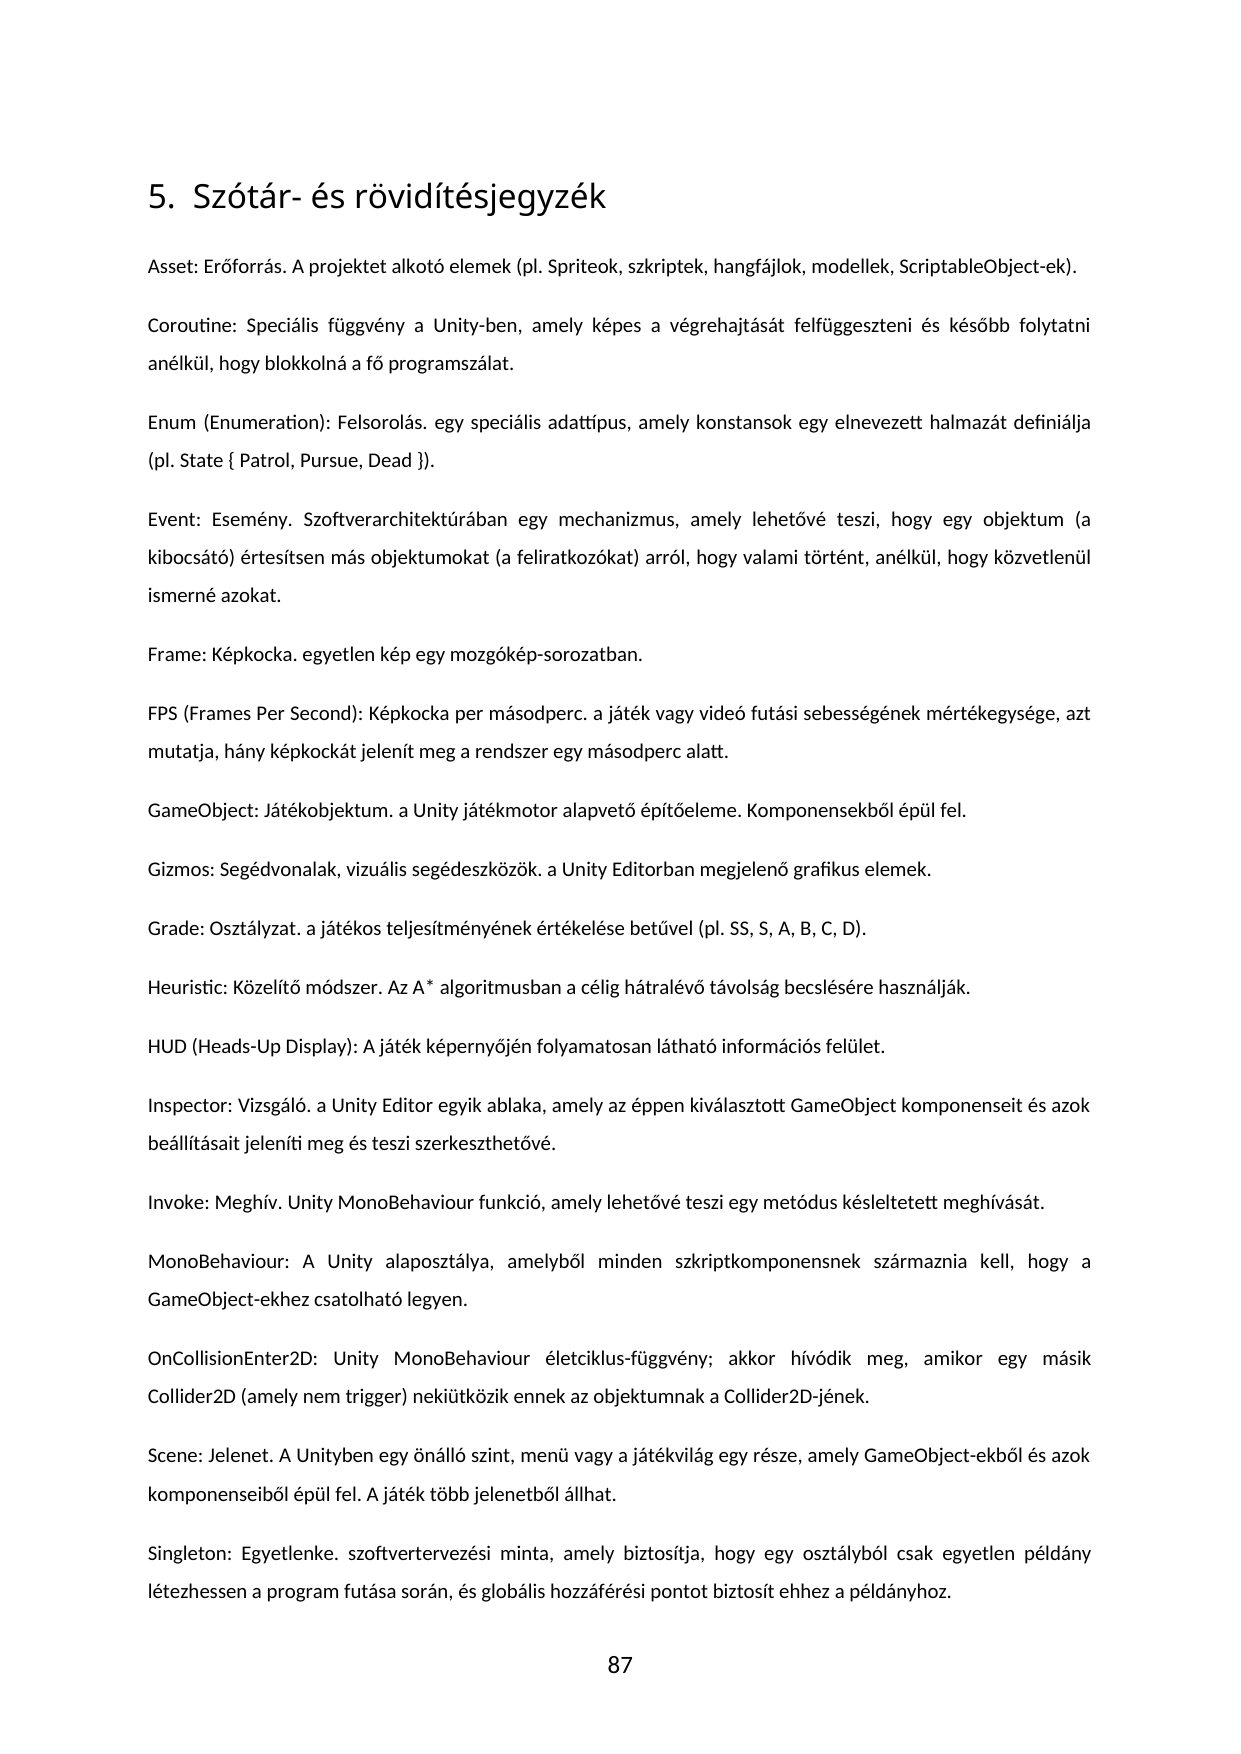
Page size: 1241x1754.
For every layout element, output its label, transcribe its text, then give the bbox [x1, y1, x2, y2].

text Scene: Jelenet. A Unityben egy önálló szint, menü vagy a játékvilág egy része, amely GameObject-ekből és azok komponenseiből épül fel. A játék több jelenetből állhat. [148, 1443, 1092, 1506]
text Frame: Képkocka. egyetlen kép egy mozgókép-sorozatban. [148, 642, 1092, 667]
text Coroutine: Speciális függvény a Unity-ben, amely képes a végrehajtását felfüggeszteni és később folytatni anélkül, hogy blokkolná a fő programszálat. [148, 312, 1092, 376]
text Heuristic: Közelítő módszer. Az A* algoritmusban a célig hátralévő távolság becslésére használják. [148, 974, 1092, 1000]
text Singleton: Egyetlenke. szoftvertervezési minta, amely biztosítja, hogy egy osztályból csak egyetlen példány létezhessen a program futása során, és globális hozzáférési pontot biztosít ehhez a példányhoz. [148, 1540, 1092, 1603]
text GameObject: Játékobjektum. a Unity játékmotor alapvető építőeleme. Komponensekből épül fel. [148, 798, 1092, 823]
text Event: Esemény. Szoftverarchitektúrában egy mechanizmus, amely lehetővé teszi, hogy egy objektum (a kibocsátó) értesítsen más objektumokat (a feliratkozókat) arról, hogy valami történt, anélkül, hogy közvetlenül ismerné azokat. [148, 506, 1092, 608]
text Grade: Osztályzat. a játékos teljesítményének értékelése betűvel (pl. SS, S, A, B, C, D). [148, 916, 1092, 941]
text Invoke: Meghív. Unity MonoBehaviour funkció, amely lehetővé teszi egy metódus késleltetett meghívását. [148, 1189, 1092, 1215]
subtitle Szótár- és rövidítésjegyzék [148, 173, 1092, 218]
text Asset: Erőforrás. A projektet alkotó elemek (pl. Spriteok, szkriptek, hangfájlok, modellek, ScriptableObject-ek). [148, 253, 1092, 279]
text HUD (Heads-Up Display): A játék képernyőjén folyamatosan látható információs felület. [148, 1033, 1092, 1059]
text FPS (Frames Per Second): Képkocka per másodperc. a játék vagy videó futási sebességének mértékegysége, azt mutatja, hány képkockát jelenít meg a rendszer egy másodperc alatt. [148, 701, 1092, 764]
text Inspector: Vizsgáló. a Unity Editor egyik ablaka, amely az éppen kiválasztott GameObject komponenseit és azok beállításait jeleníti meg és teszi szerkeszthetővé. [148, 1092, 1092, 1156]
text MonoBehaviour: A Unity alaposztálya, amelyből minden szkriptkomponensnek származnia kell, hogy a GameObject-ekhez csatolható legyen. [148, 1248, 1092, 1312]
text OnCollisionEnter2D: Unity MonoBehaviour életciklus-függvény; akkor hívódik meg, amikor egy másik Collider2D (amely nem trigger) nekiütközik ennek az objektumnak a Collider2D-jének. [148, 1346, 1092, 1409]
text Enum (Enumeration): Felsorolás. egy speciális adattípus, amely konstansok egy elnevezett halmazát definiálja (pl. State { Patrol, Pursue, Dead }). [148, 409, 1092, 473]
text Gizmos: Segédvonalak, vizuális segédeszközök. a Unity Editorban megjelenő grafikus elemek. [148, 857, 1092, 882]
